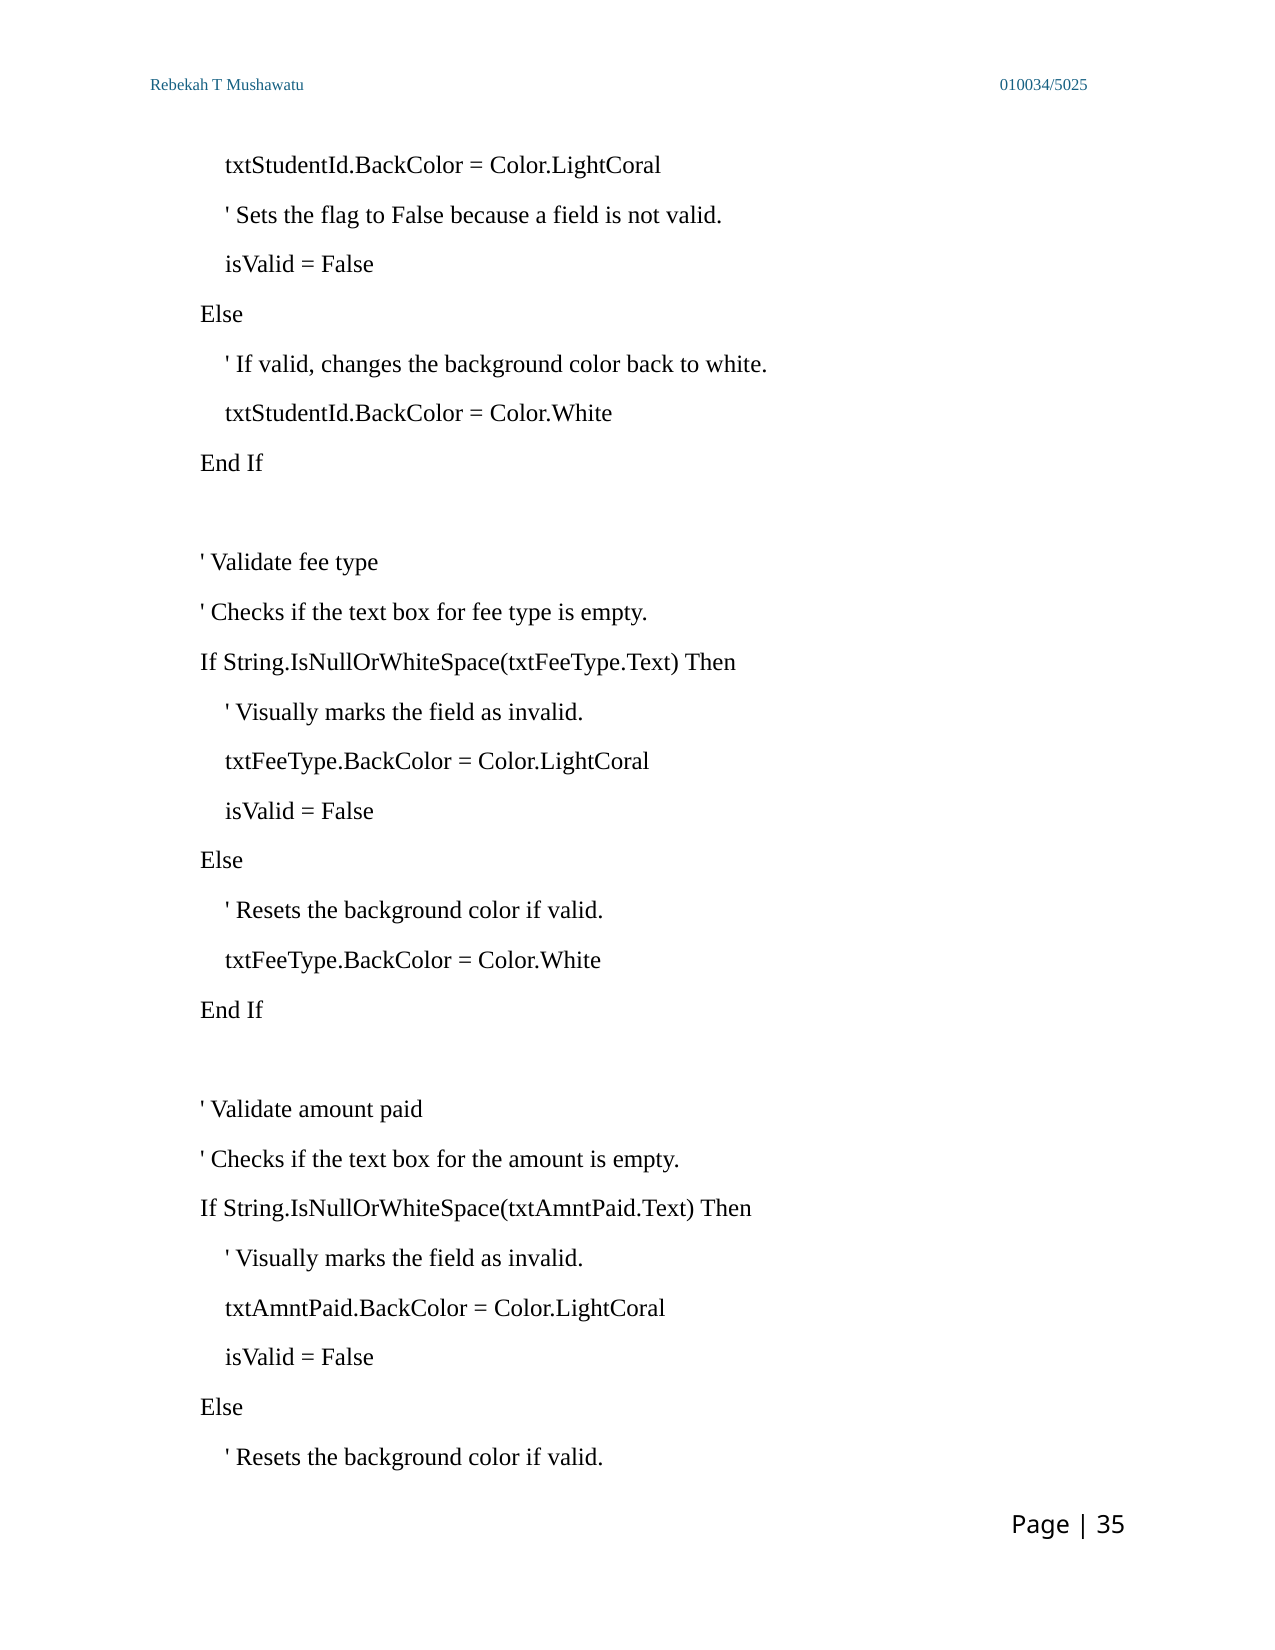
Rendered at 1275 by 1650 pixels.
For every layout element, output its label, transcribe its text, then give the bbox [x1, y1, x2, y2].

text ' Validate fee type [150, 547, 1125, 576]
text isValid = False [150, 249, 1125, 278]
text ' Resets the background color if valid. [150, 895, 1125, 924]
text Else [150, 846, 1125, 874]
text If String.IsNullOrWhiteSpace(txtAmntPaid.Text) Then [150, 1193, 1125, 1222]
text ' Resets the background color if valid. [150, 1442, 1125, 1471]
text txtStudentId.BackColor = Color.White [150, 398, 1125, 427]
text ' Checks if the text box for fee type is empty. [150, 597, 1125, 626]
text ' Sets the flag to False because a field is not valid. [150, 200, 1125, 228]
text txtAmntPaid.BackColor = Color.LightCoral [150, 1293, 1125, 1322]
text txtStudentId.BackColor = Color.LightCoral [150, 150, 1125, 179]
text isValid = False [150, 796, 1125, 825]
text ' Visually marks the field as invalid. [150, 1243, 1125, 1272]
text Else [150, 299, 1125, 328]
text ' Validate amount paid [150, 1094, 1125, 1123]
text ' Checks if the text box for the amount is empty. [150, 1144, 1125, 1172]
text Else [150, 1392, 1125, 1421]
text If String.IsNullOrWhiteSpace(txtFeeType.Text) Then [150, 647, 1125, 676]
text End If [150, 448, 1125, 477]
text isValid = False [150, 1342, 1125, 1371]
text ' If valid, changes the background color back to white. [150, 349, 1125, 377]
text End If [150, 995, 1125, 1023]
text txtFeeType.BackColor = Color.LightCoral [150, 746, 1125, 775]
text txtFeeType.BackColor = Color.White [150, 945, 1125, 974]
text ' Visually marks the field as invalid. [150, 697, 1125, 725]
